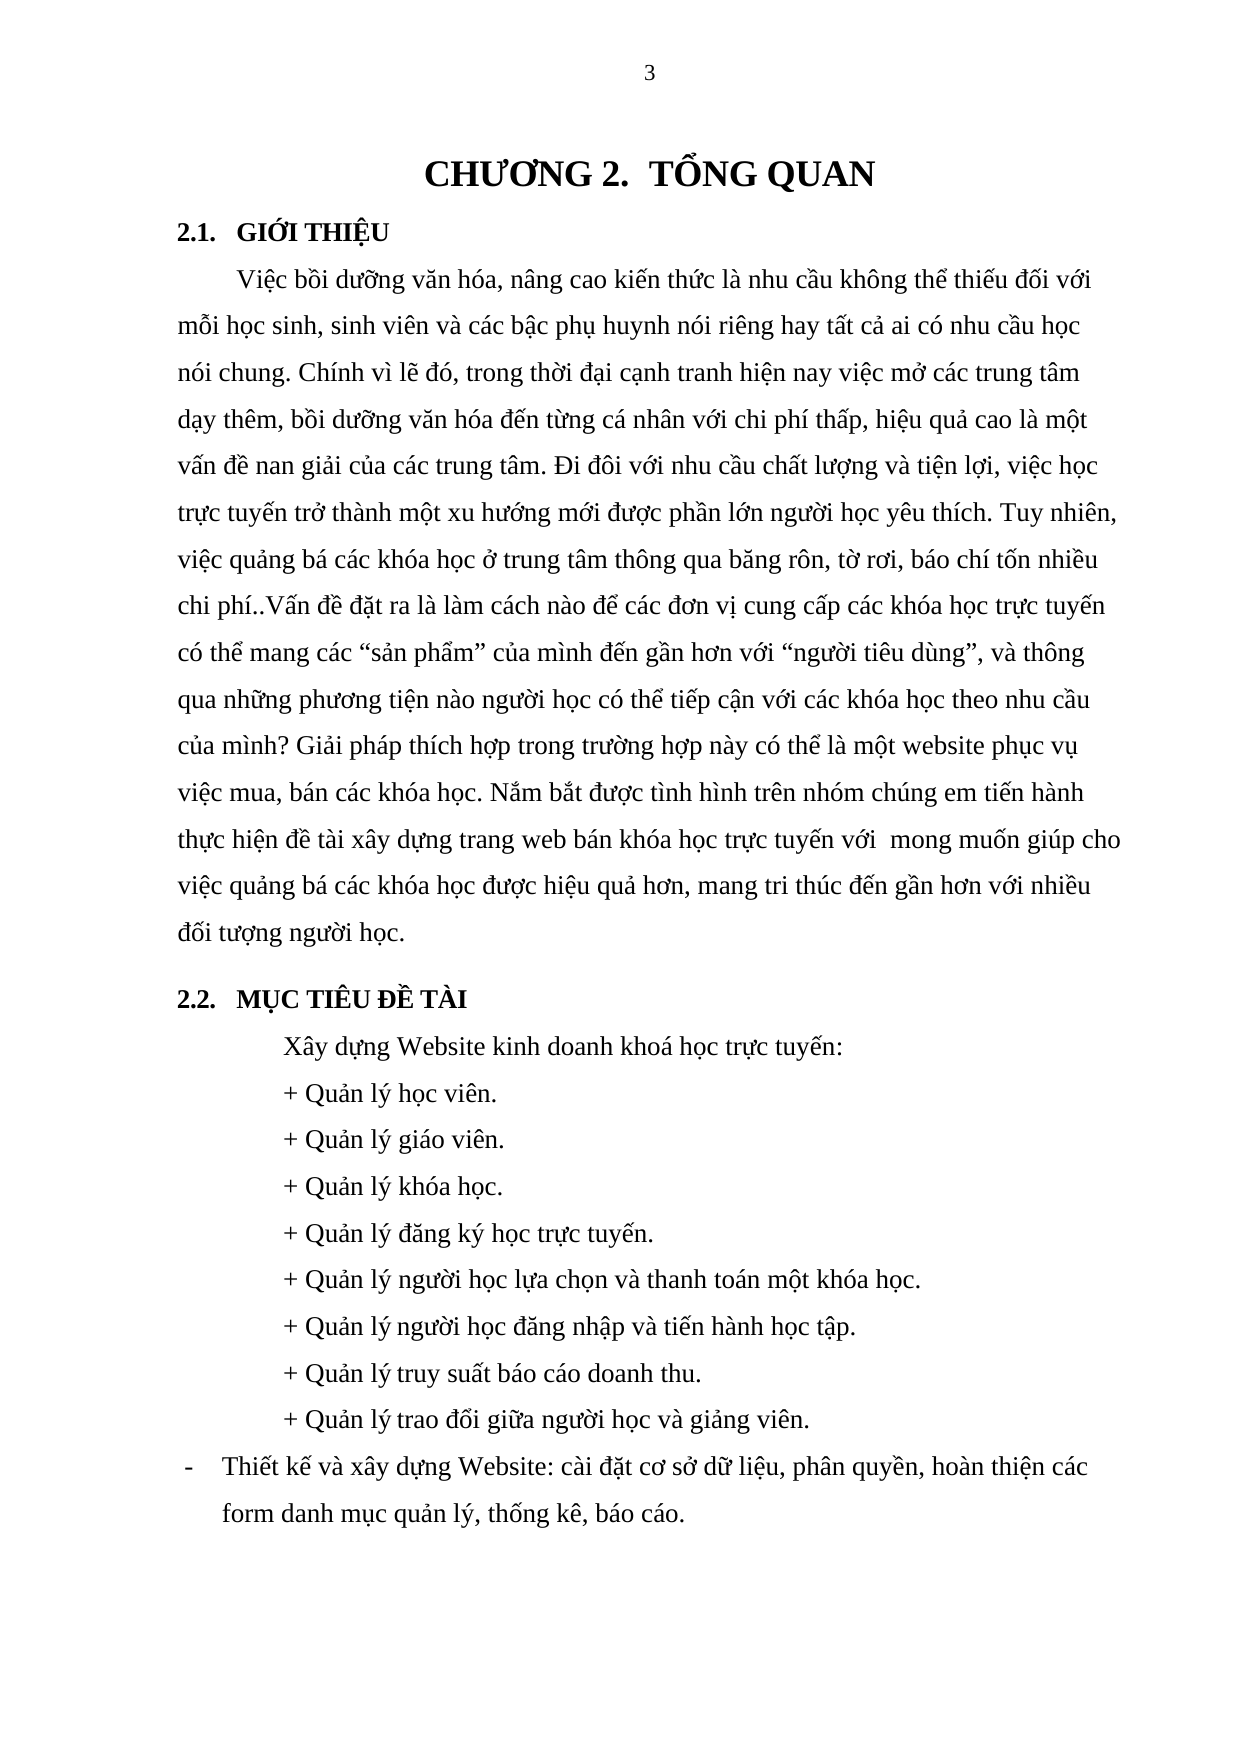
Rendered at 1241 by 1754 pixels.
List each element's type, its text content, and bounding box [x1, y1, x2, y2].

list MỤC TIÊU ĐỀ TÀI [177, 984, 1122, 1015]
list Thiết kế và xây dựng Website: cài đặt cơ sở dữ liệu, phân quyền, hoàn thiện các form danh mục quản lý, thống kê, báo cáo. [184, 1450, 1122, 1528]
list TỔNG QUAN [177, 151, 1122, 194]
text Việc bồi dưỡng văn hóa, nâng cao kiến thức là nhu cầu không thể thiếu đối với mỗi học sinh, sinh viên và các bậc phụ huynh nói riêng hay tất cả ai có nhu cầu học nói chung. Chính vì lẽ đó, trong thời đại cạnh tranh hiện nay việc mở các trung tâm dạy thêm, bồi dưỡng văn hóa đến từng cá nhân với chi phí thấp, hiệu quả cao là một vấn đề nan giải của các trung tâm. Đi đôi với nhu cầu chất lượng và tiện lợi, việc học trực tuyến trở thành một xu hướng mới được phần lớn người học yêu thích. Tuy nhiên, việc quảng bá các khóa học ở trung tâm thông qua băng rôn, tờ rơi, báo chí tốn nhiều chi phí..Vấn đề đặt ra là làm cách nào để các đơn vị cung cấp các khóa học trực tuyến có thể mang các “sản phẩm” của mình đến gần hơn với “người tiêu dùng”, và thông qua những phương tiện nào người học có thể tiếp cận với các khóa học theo nhu cầu của mình? Giải pháp thích hợp trong trường hợp này có thể là một website phục vụ việc mua, bán các khóa học. Nắm bắt được tình hình trên nhóm chúng em tiến hành thực hiện đề tài xây dựng trang web bán khóa học trực tuyến với mong muốn giúp cho việc quảng bá các khóa học được hiệu quả hơn, mang tri thúc đến gần hơn với nhiều đối tượng người học. [177, 263, 1122, 947]
list GIỚI THIỆU [177, 216, 1122, 247]
list Xây dựng Website kinh doanh khoá học trực tuyến: + Quản lý học viên. + Quản lý giáo viên. + Quản lý khóa học. + Quản lý đăng ký học trực tuyến. + Quản lý người học lựa chọn và thanh toán một khóa học. + Quản lý người học đăng nhập và tiến hành học tập. + Quản lý truy suất báo cáo doanh thu. + Quản lý trao đổi giữa người học và giảng viên. [283, 1030, 1122, 1435]
